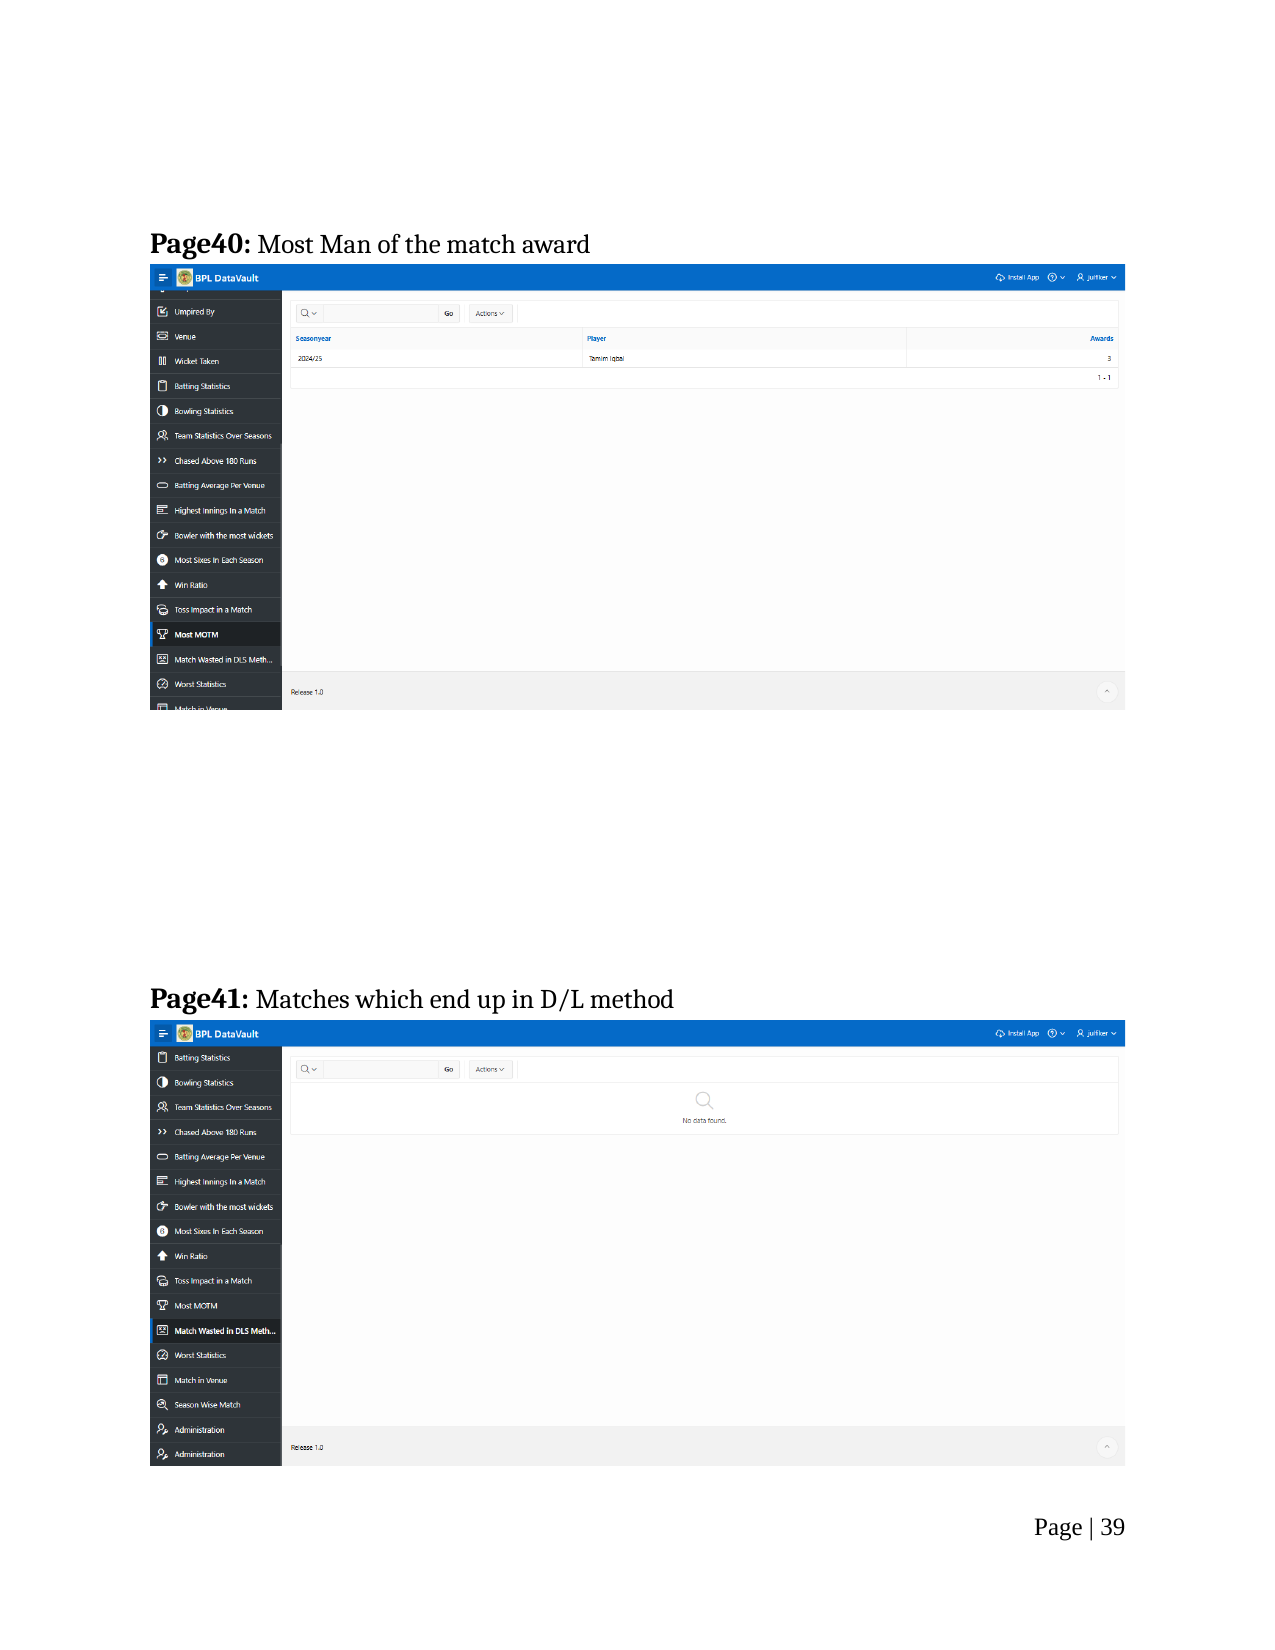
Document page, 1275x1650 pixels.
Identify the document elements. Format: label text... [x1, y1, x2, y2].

picture [150, 264, 1125, 710]
text Page40: Most Man of the match award [150, 227, 1044, 260]
picture [150, 1020, 1125, 1466]
text Page41: Matches which end up in D/L method [150, 983, 1044, 1016]
